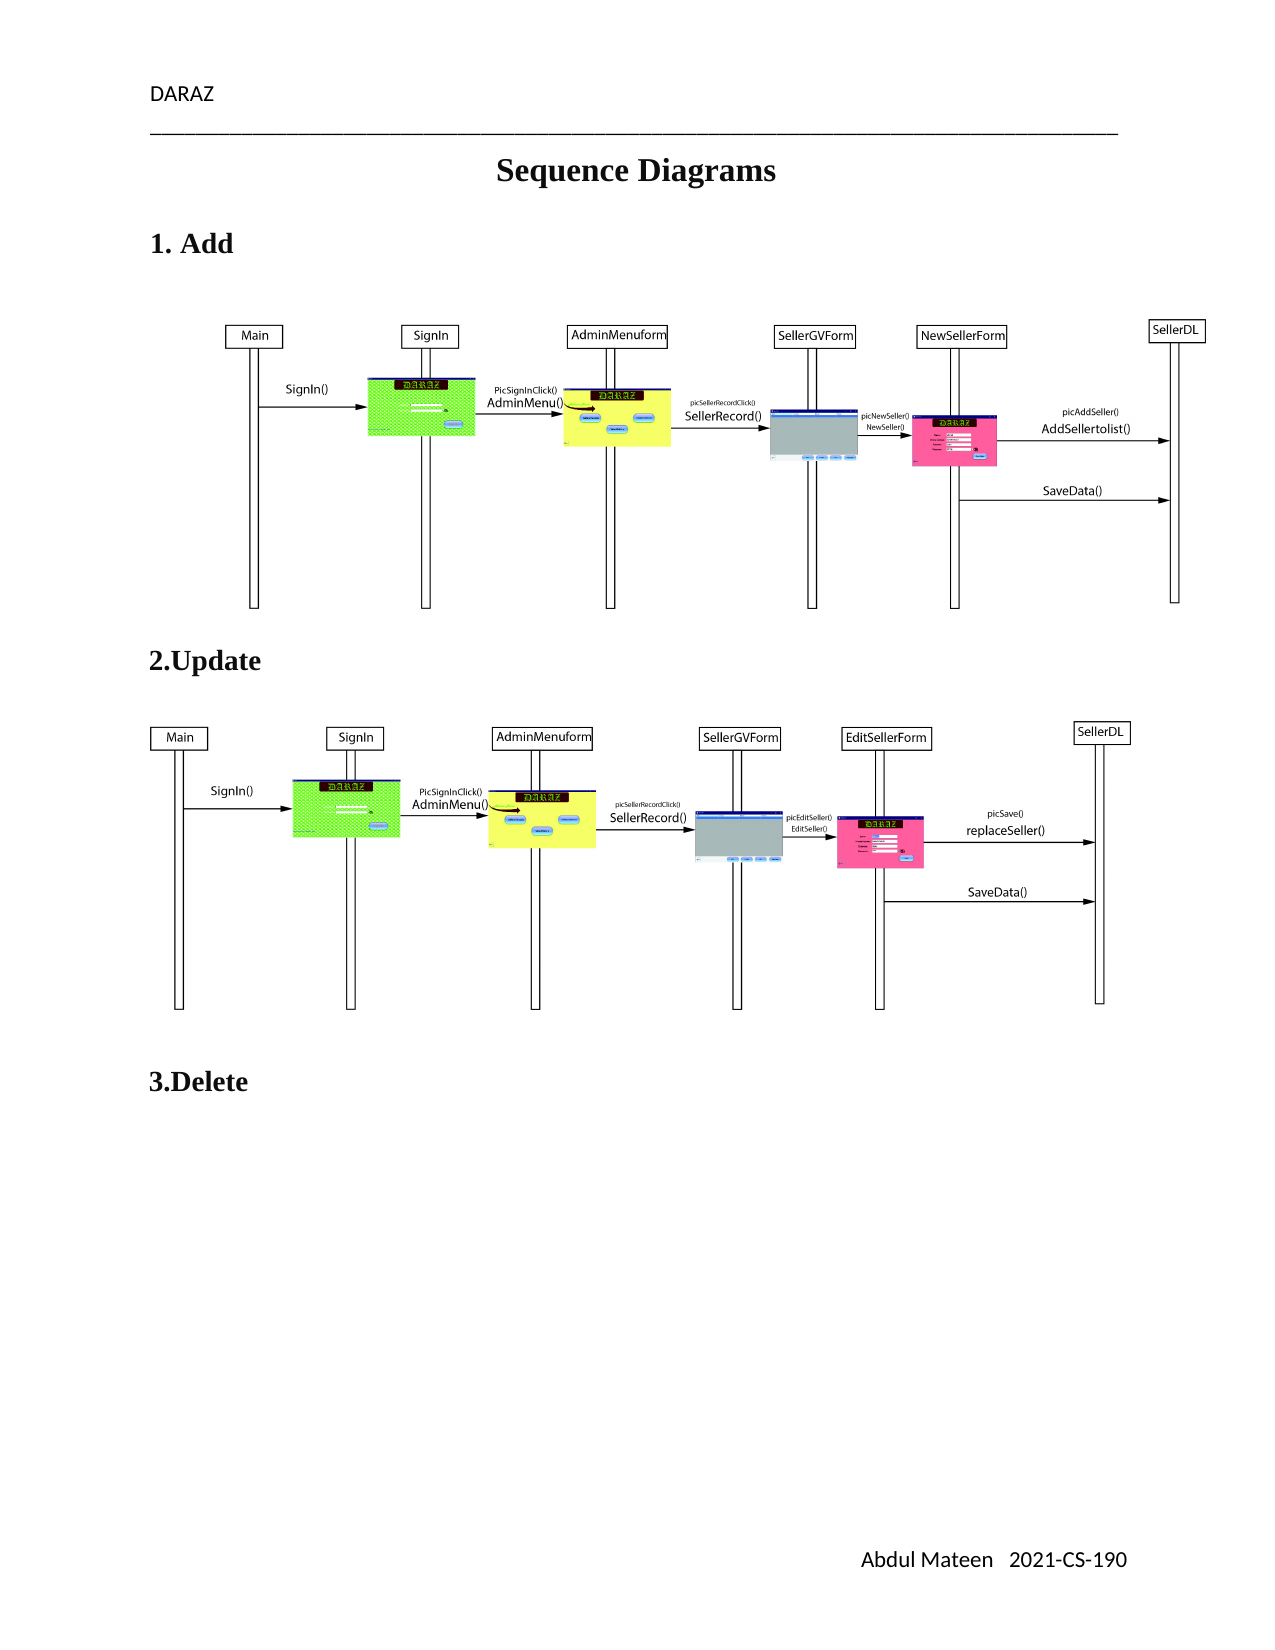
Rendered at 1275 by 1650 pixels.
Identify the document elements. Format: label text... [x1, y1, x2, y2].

picture [225, 319, 1206, 609]
text 3.Delete [148, 1064, 1132, 1097]
text 2.Update [148, 643, 1132, 676]
subtitle 1. Add [150, 226, 808, 259]
picture [150, 721, 1131, 1010]
subtitle Sequence Diagrams [186, 150, 808, 188]
